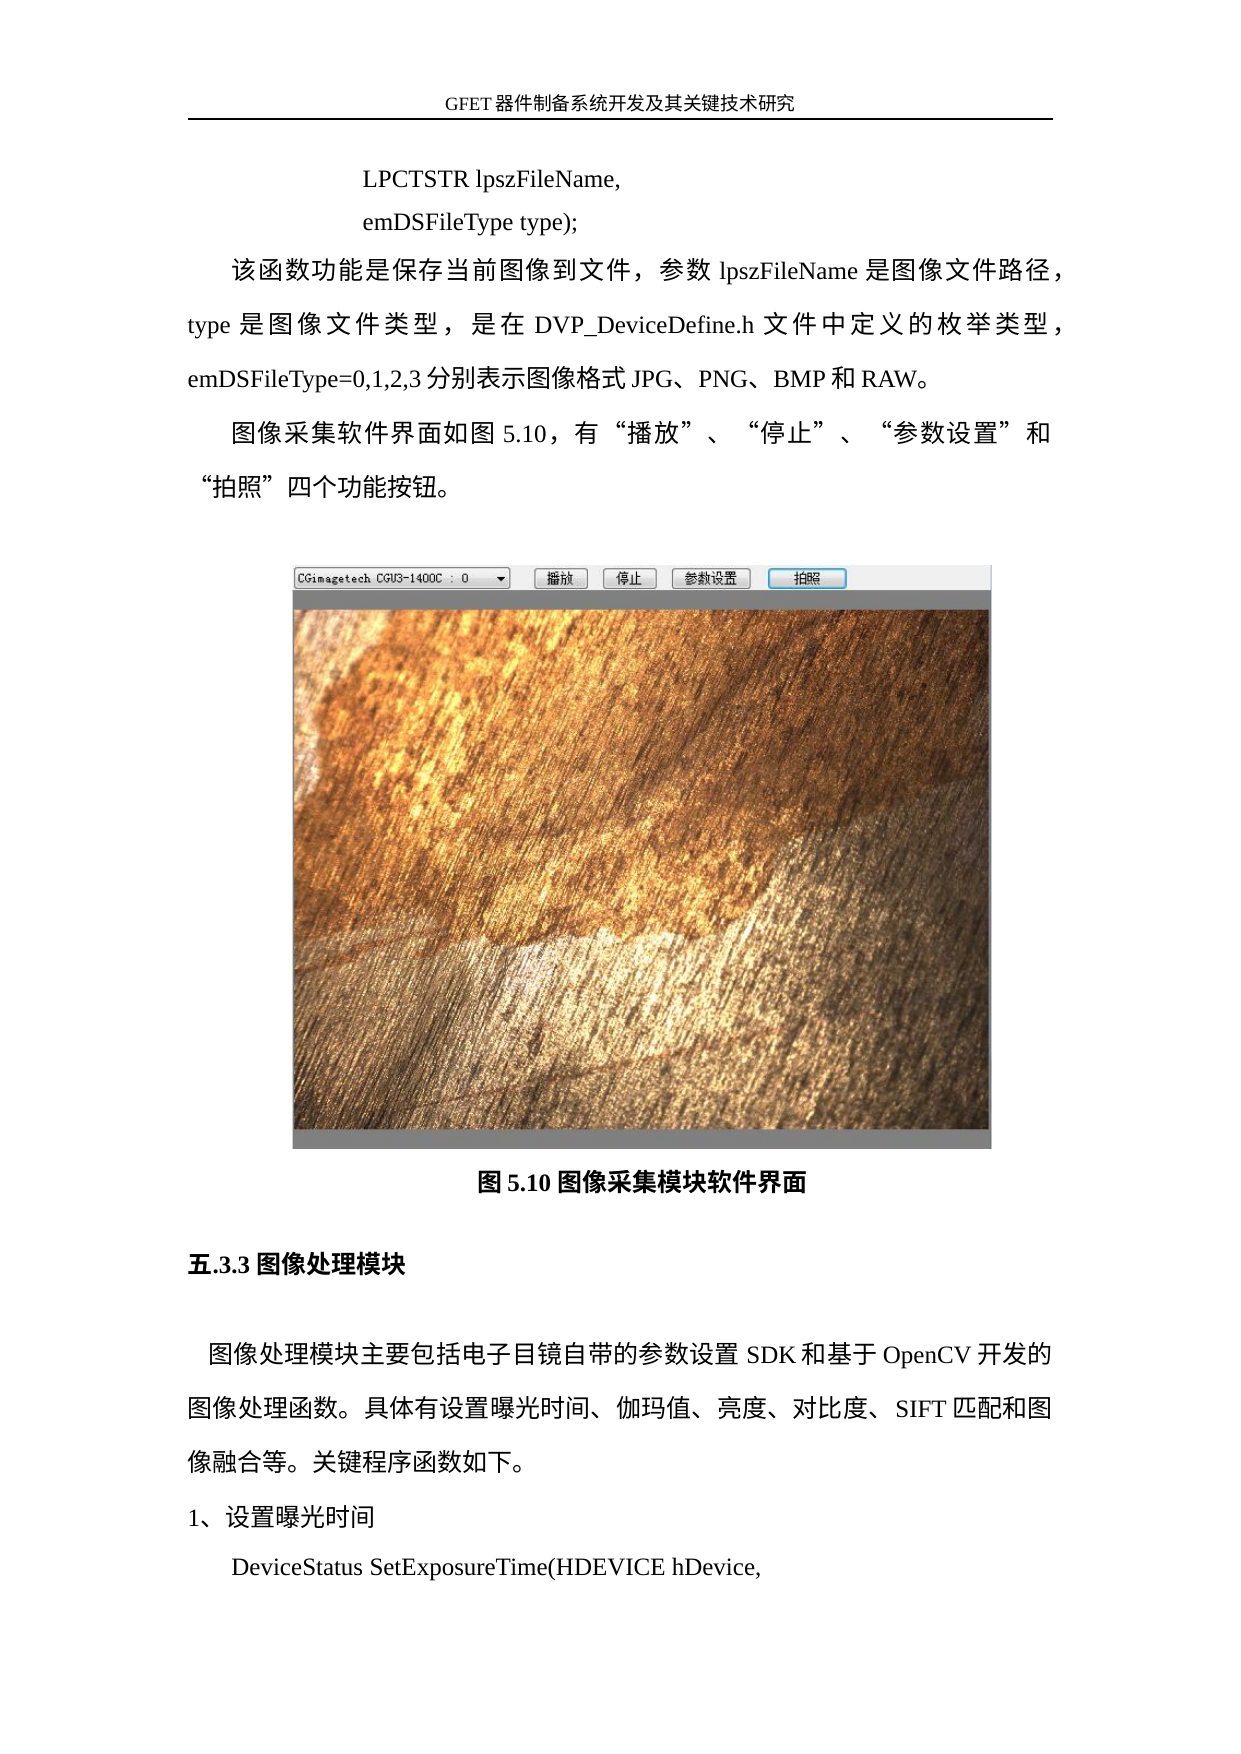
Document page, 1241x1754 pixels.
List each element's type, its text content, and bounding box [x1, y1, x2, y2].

list 设置曝光时间 [187, 1497, 1053, 1533]
list 图像采集软件界面如图5.10，有“播放”、“停止”、“参数设置”和“拍照”四个功能按钮。 [187, 413, 1053, 504]
list 图5.10 图像采集模块软件界面 [187, 1163, 1053, 1199]
list DeviceStatus SetExposureTime(HDEVICE hDevice, [187, 1552, 1053, 1580]
list emDSFileType type); [187, 207, 1053, 236]
subtitle 图像处理模块 [187, 1244, 1053, 1281]
picture [292, 565, 992, 1149]
list LPCTSTR lpszFileName, [187, 164, 1053, 193]
text 图像处理模块主要包括电子目镜自带的参数设置SDK和基于OpenCV开发的图像处理函数。具体有设置曝光时间、伽玛值、亮度、对比度、SIFT匹配和图像融合等。关键程序函数如下。 [187, 1334, 1053, 1479]
list 该函数功能是保存当前图像到文件，参数lpszFileName是图像文件路径，type是图像文件类型，是在DVP_DeviceDefine.h文件中定义的枚举类型，emDSFileType=0,1,2,3分别表示图像格式JPG、PNG、BMP和RAW。 [187, 250, 1053, 395]
